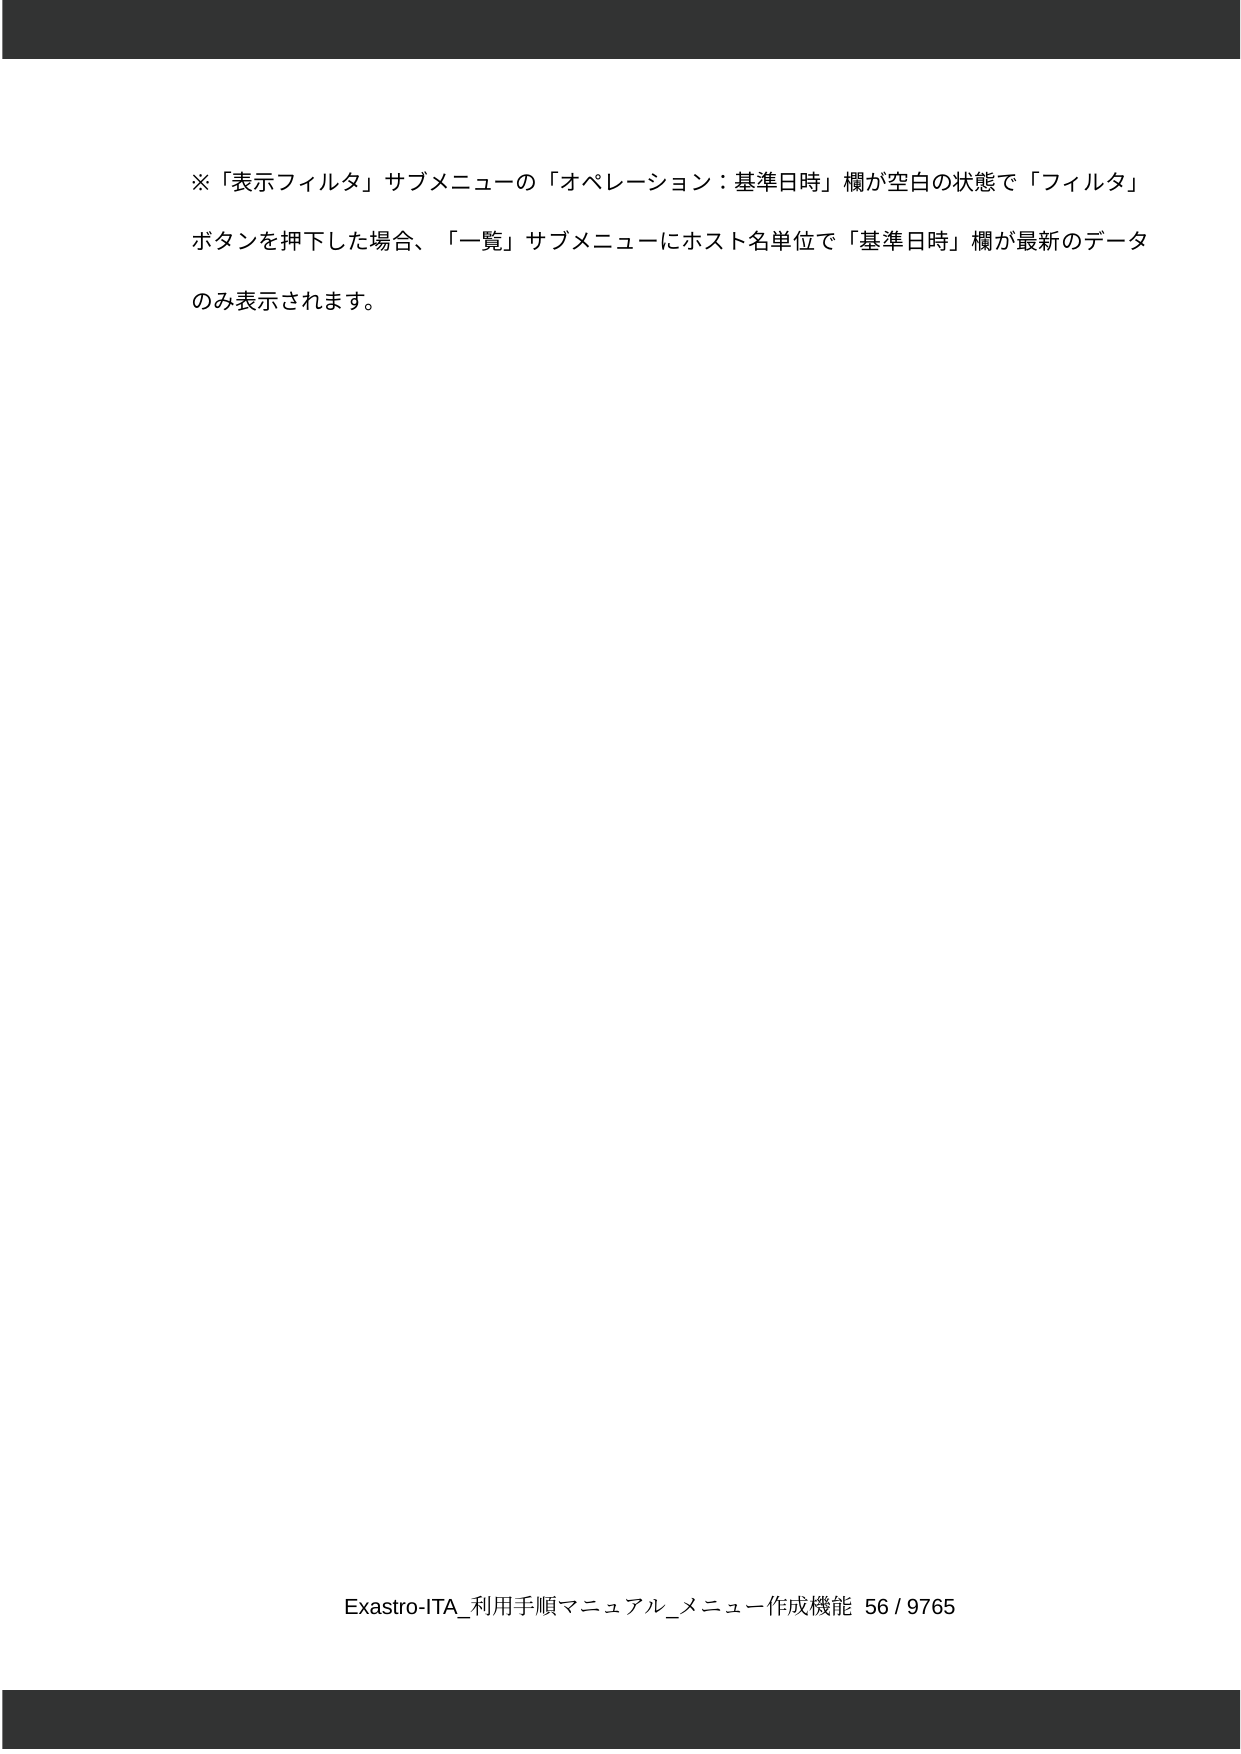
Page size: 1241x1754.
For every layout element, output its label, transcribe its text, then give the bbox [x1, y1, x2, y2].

picture [2, 0, 1241, 59]
picture [2, 1690, 1241, 1749]
text ※「表示フィルタ」サブメニューの「オペレーション：基準日時」欄が空白の状態で「フィルタ」ボタンを押下した場合、「一覧」サブメニューにホスト名単位で「基準日時」欄が最新のデータのみ表示されます。 [191, 151, 1152, 329]
